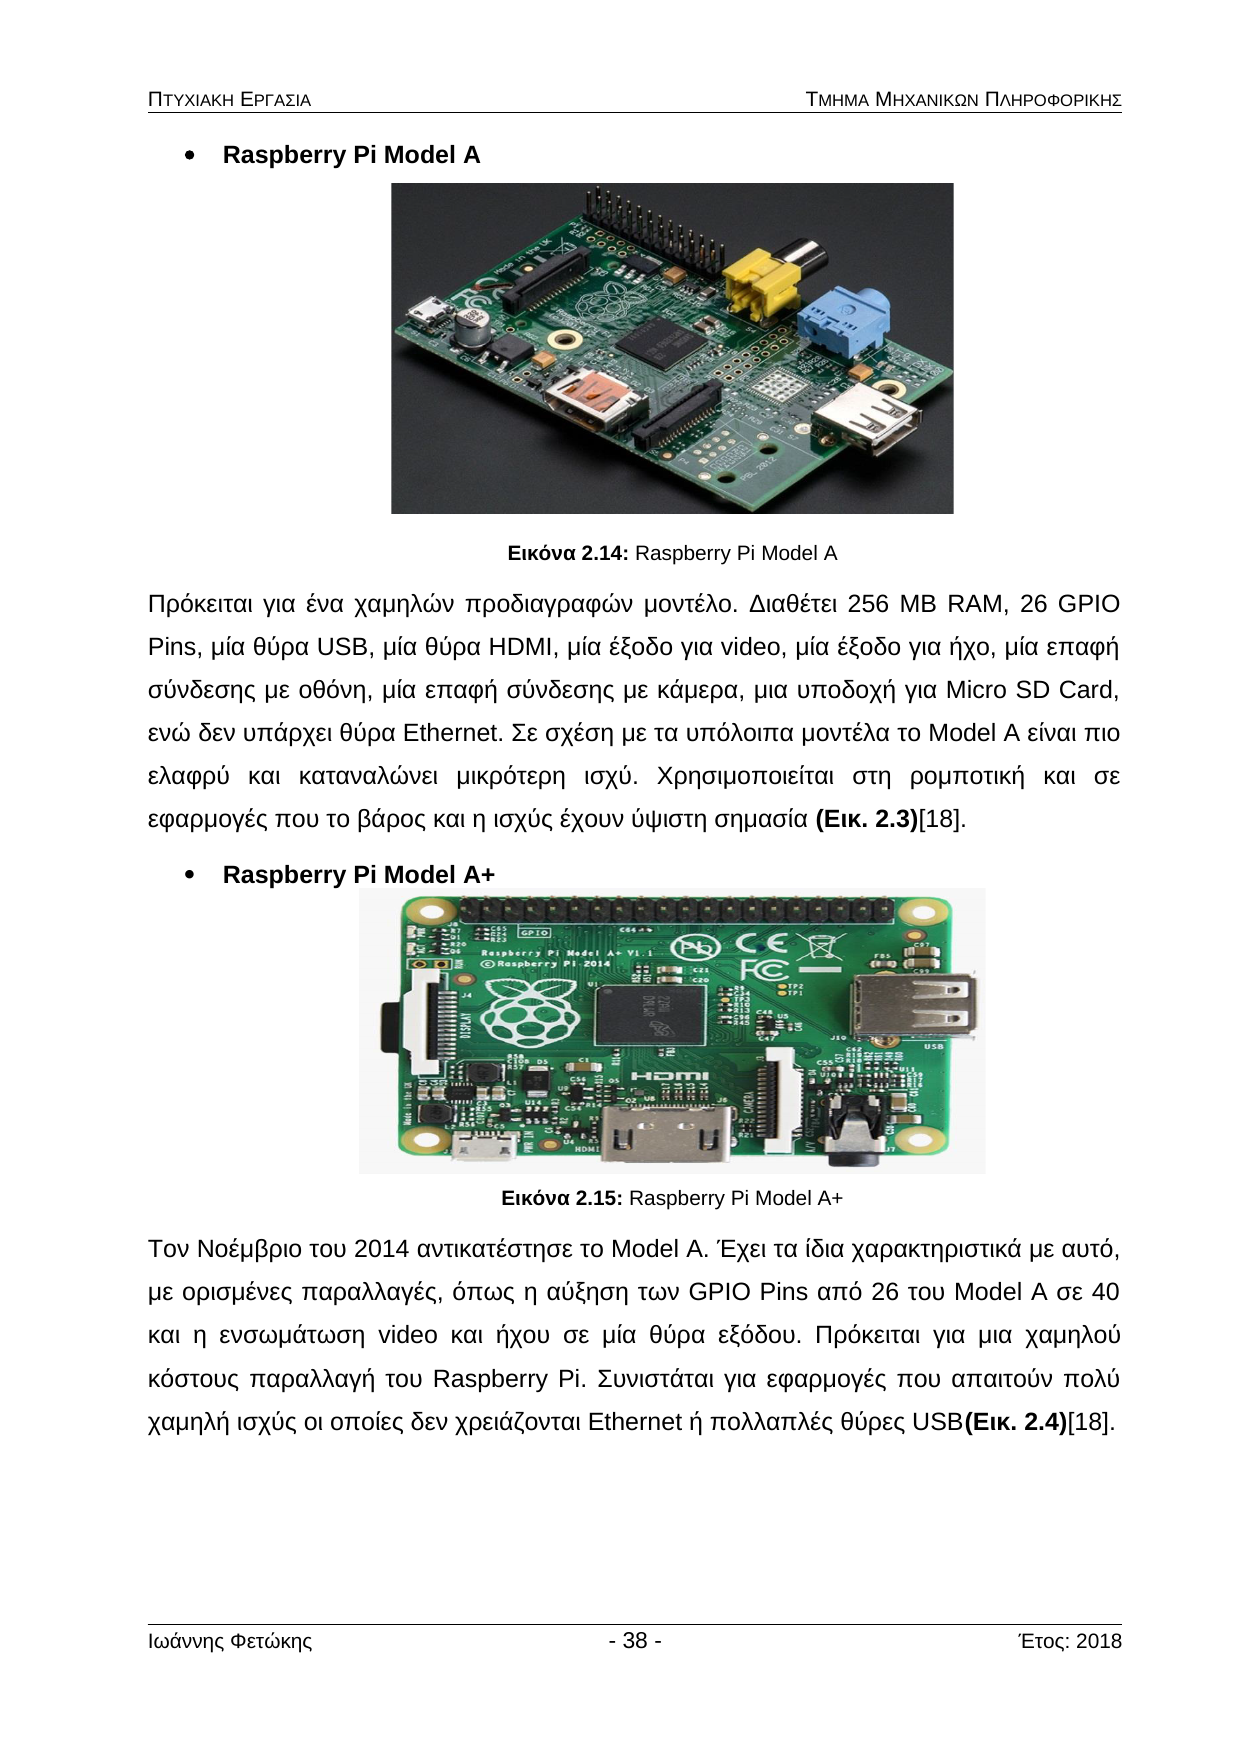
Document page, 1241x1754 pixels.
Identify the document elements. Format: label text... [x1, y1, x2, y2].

text Πρόκειται για ένα χαμηλών προδιαγραφών μοντέλο. Διαθέτει 256 ΜB RAM, 26 GPIO Pins, μία θύρα USB, μία θύρα HDMI, μία έξοδο για video, μία έξοδο για ήχο, μία επαφή σύνδεσης με οθόνη, μία επαφή σύνδεσης με κάμερα, μια υποδοχή για Micro SD Card, ενώ δεν υπάρχει θύρα Ethernet. Σε σχέση με τα υπόλοιπα μοντέλα το Model A είναι πιο ελαφρύ και καταναλώνει μικρότερη ισχύ. Χρησιμοποιείται στη ρομποτική και σε εφαρμογές που το βάρος και η ισχύς έχουν ύψιστη σημασία (Εικ. 2.3)[18]. [148, 589, 1122, 833]
text Τον Νοέμβριο του 2014 αντικατέστησε το Model A. Έχει τα ίδια χαρακτηριστικά με αυτό, με ορισμένες παραλλαγές, όπως η αύξηση των GPIO Pins από 26 του Model A σε 40 και η ενσωμάτωση video και ήχου σε μία θύρα εξόδου. Πρόκειται για μια χαμηλού κόστους παραλλαγή του Raspberry Pi. Συνιστάται για εφαρμογές που απαιτούν πολύ χαμηλή ισχύς οι οποίες δεν χρειάζονται Ethernet ή πολλαπλές θύρες USB(Εικ. 2.4)[18]. [148, 1234, 1122, 1436]
list Raspberry Pi Model A+ [185, 860, 1122, 889]
list Raspberry Pi Model A [185, 140, 1122, 169]
